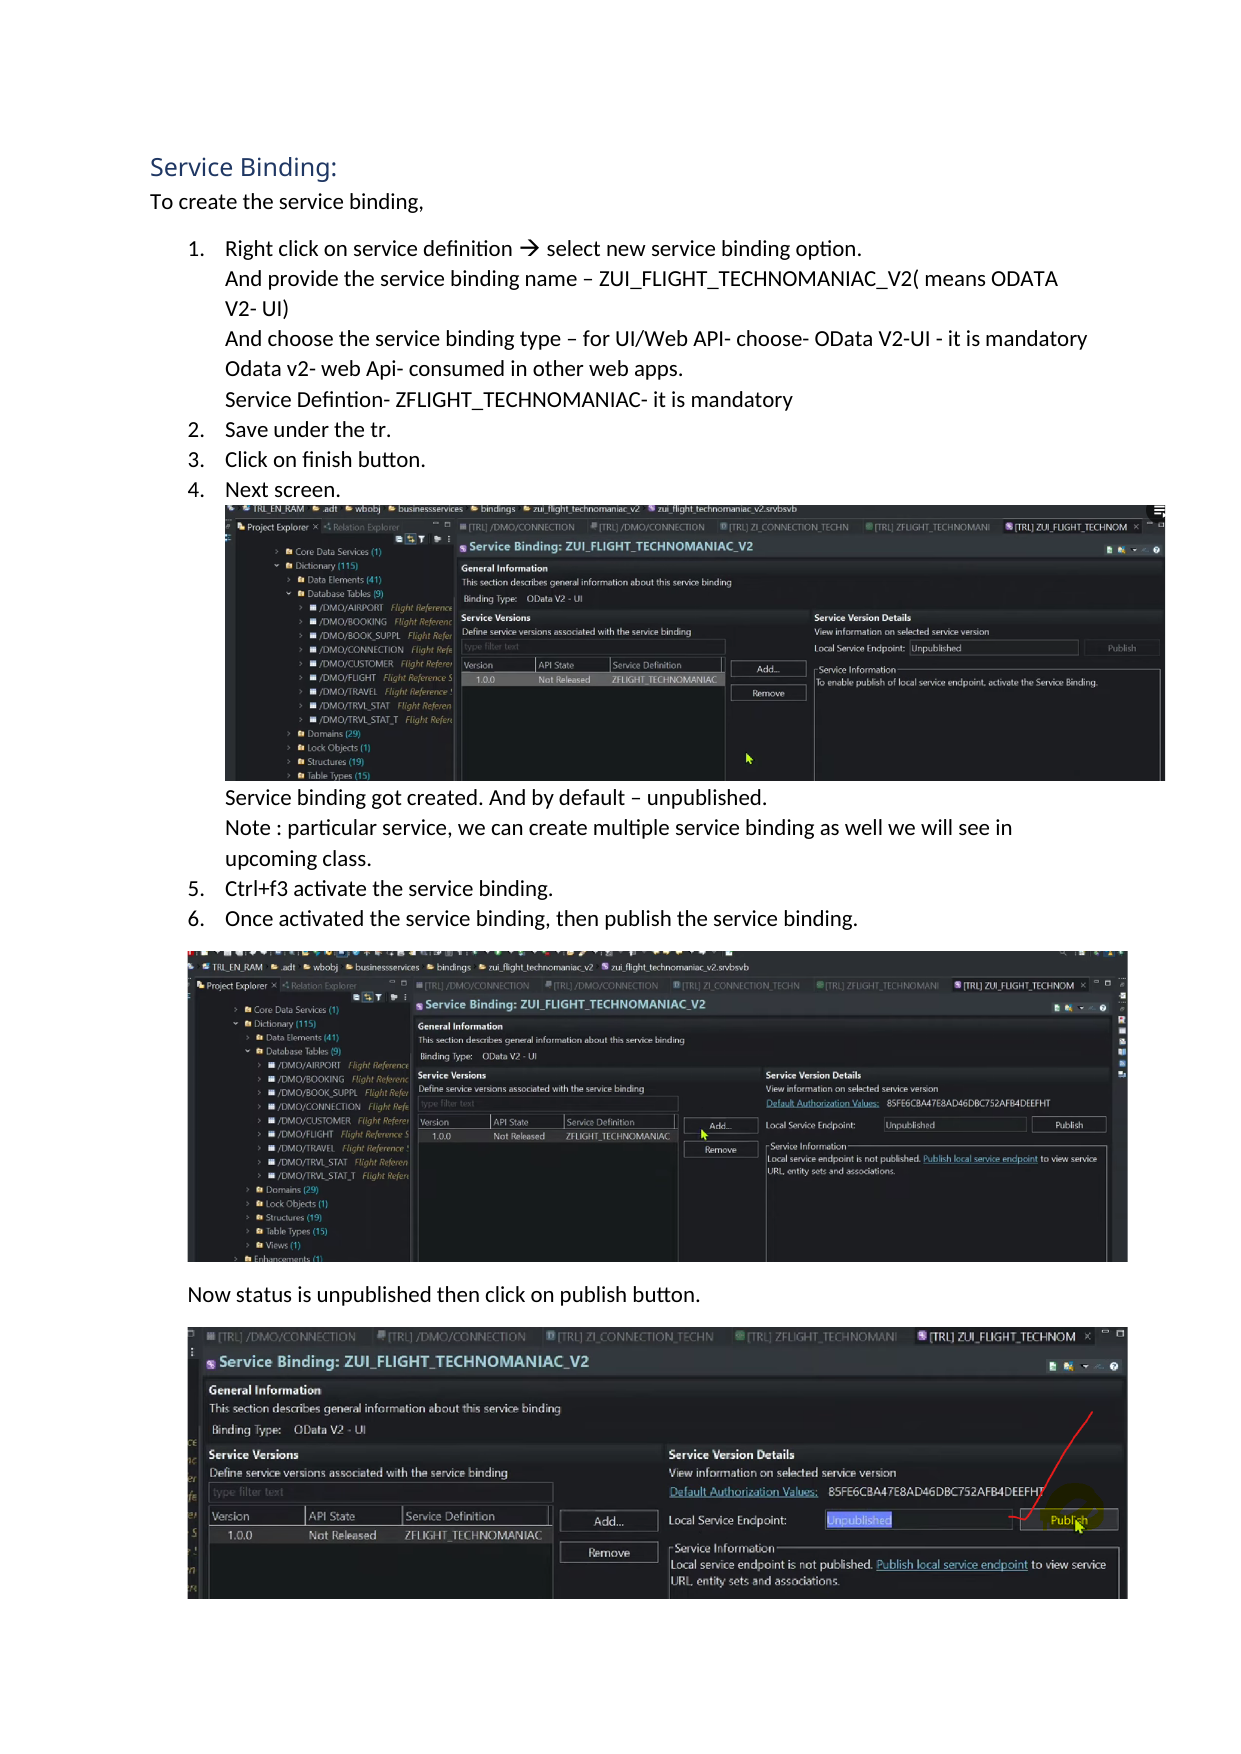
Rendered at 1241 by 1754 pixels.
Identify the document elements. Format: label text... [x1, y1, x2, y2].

list Once activated the service binding, then publish the service binding. [187, 904, 1090, 932]
list Click on finish button. [187, 445, 1090, 473]
list Odata v2- web Api- consumed in other web apps. [225, 354, 1090, 382]
picture [225, 505, 1166, 781]
list Note : particular service, we can create multiple service binding as well we will see in upcoming class. [225, 813, 1090, 872]
list Service binding got created. And by default – unpublished. [225, 783, 1090, 811]
list Service Defintion- ZFLIGHT_TECHNOMANIAC- it is mandatory [225, 385, 1090, 413]
subtitle Service Binding: [150, 150, 1090, 184]
text Now status is unpublished then click on publish button. [187, 1280, 1090, 1308]
list Save under the tr. [187, 415, 1090, 443]
list And provide the service binding name – ZUI_FLIGHT_TECHNOMANIAC_V2( means ODATA V2- UI) [225, 264, 1090, 322]
text To create the service binding, [150, 187, 1090, 215]
list Right click on service definition select new service binding option. [187, 234, 1090, 262]
picture [187, 951, 1128, 1262]
list And choose the service binding type – for UI/Web API- choose- OData V2-UI - it is mandatory [225, 324, 1090, 352]
list Ctrl+f3 activate the service binding. [187, 874, 1090, 902]
picture [187, 1327, 1128, 1599]
list Next screen. [187, 475, 1090, 503]
